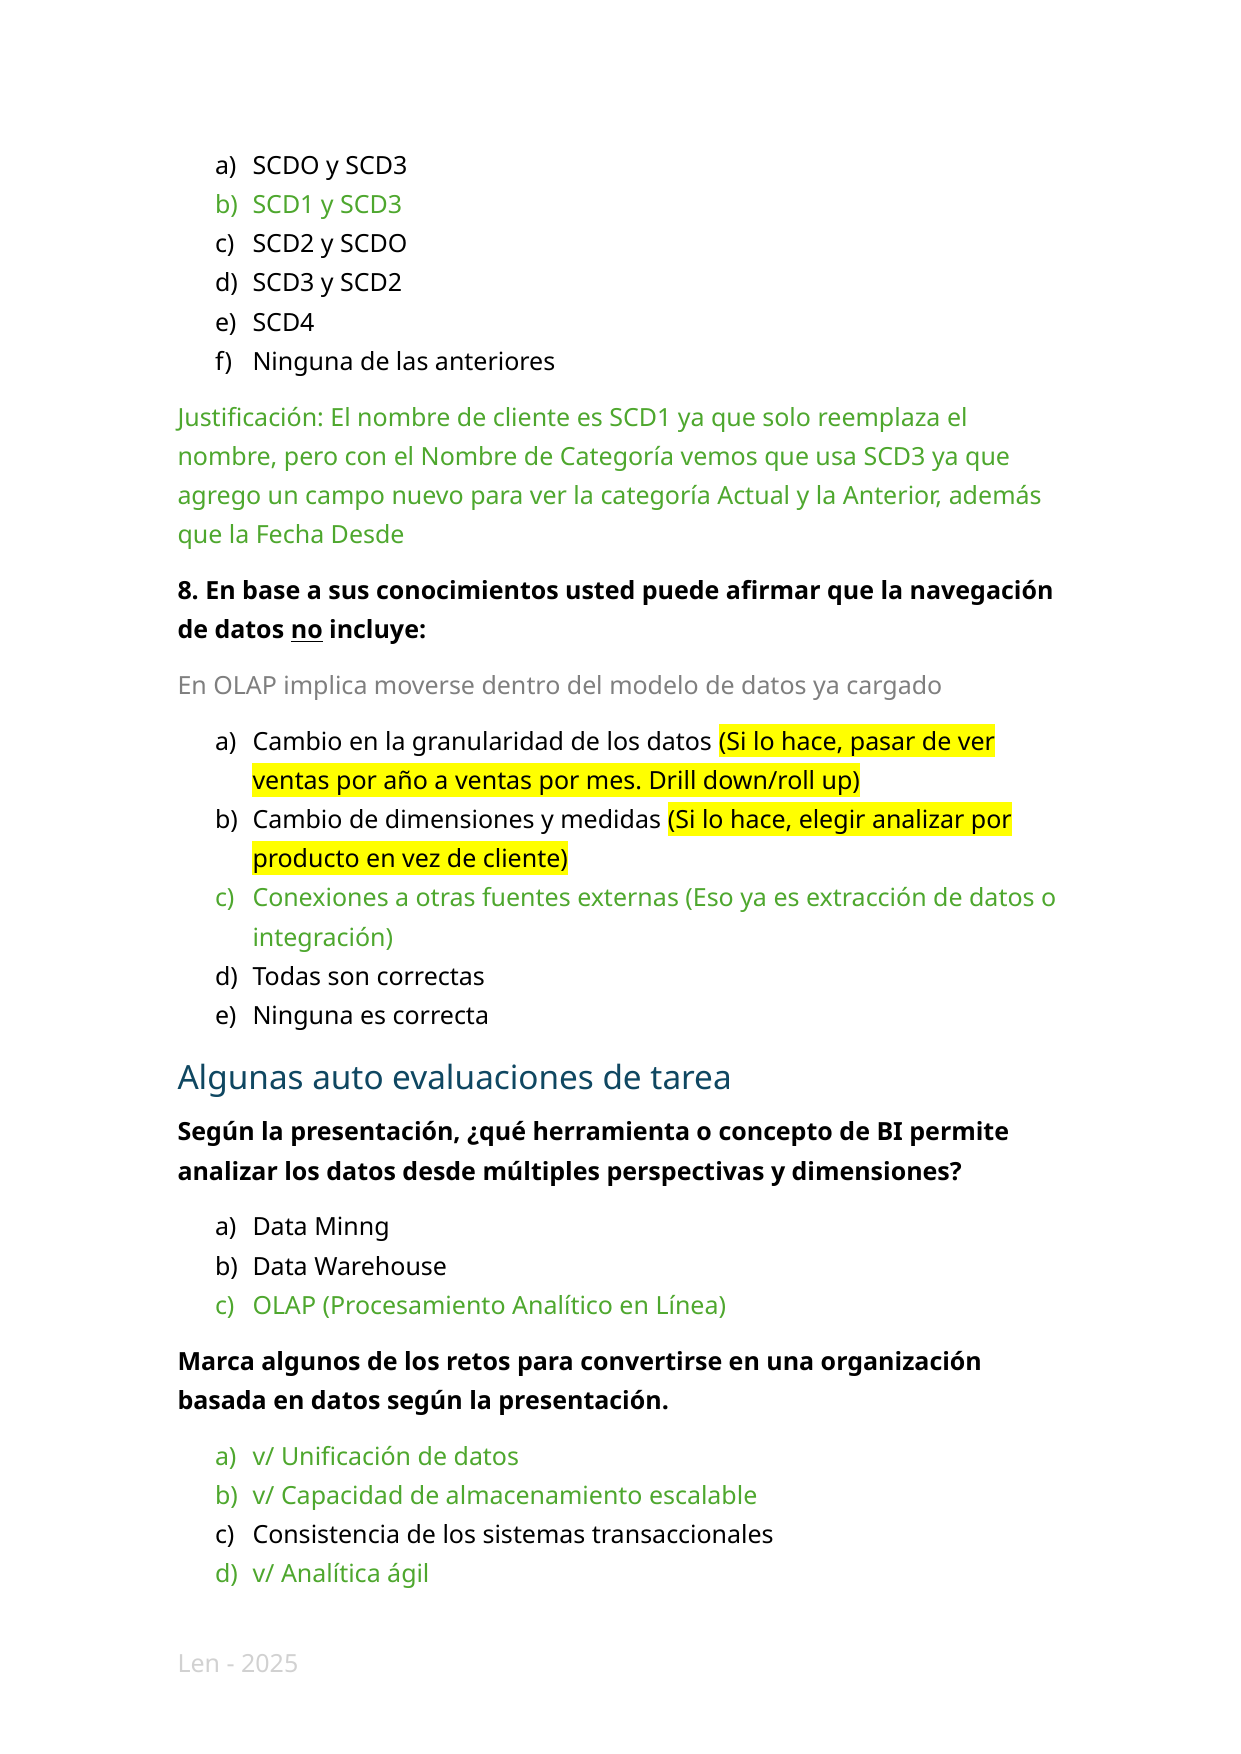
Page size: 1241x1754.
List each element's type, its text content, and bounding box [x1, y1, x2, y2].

list Todas son correctas [215, 958, 1063, 992]
list Consistencia de los sistemas transaccionales [215, 1516, 1063, 1551]
list Cambio de dimensiones y medidas (Si lo hace, elegir analizar por producto en vez de cliente) [215, 802, 1063, 875]
text Según la presentación, ¿qué herramienta o concepto de BI permite analizar los datos desde múltiples perspectivas y dimensiones? [177, 1114, 1063, 1187]
list SCD3 y SCD2 [215, 265, 1063, 299]
list SCDO y SCD3 [215, 148, 1063, 182]
list Ninguna es correcta [215, 998, 1063, 1032]
list Ninguna de las anteriores [215, 343, 1063, 377]
text En OLAP implica moverse dentro del modelo de datos ya cargado [177, 668, 1063, 702]
text 8. En base a sus conocimientos usted puede afirmar que la navegación de datos no incluye: [177, 573, 1063, 646]
list OLAP (Procesamiento Analítico en Línea) [215, 1287, 1063, 1321]
subtitle Algunas auto evaluaciones de tarea [177, 1053, 1063, 1099]
list SCD4 [215, 304, 1063, 338]
list v/ Capacidad de almacenamiento escalable [215, 1477, 1063, 1511]
list v/ Unificación de datos [215, 1438, 1063, 1472]
list SCD2 y SCDO [215, 226, 1063, 260]
list Conexiones a otras fuentes externas (Eso ya es extracción de datos o integración) [215, 880, 1063, 953]
list Data Minng [215, 1209, 1063, 1243]
text Justificación: El nombre de cliente es SCD1 ya que solo reemplaza el nombre, pero con el Nombre de Categoría vemos que usa SCD3 ya que agrego un campo nuevo para ver la categoría Actual y la Anterior, además que la Fecha Desde [177, 399, 1063, 551]
list Cambio en la granularidad de los datos (Si lo hace, pasar de ver ventas por año a ventas por mes. Drill down/roll up) [215, 723, 1063, 797]
list SCD1 y SCD3 [215, 187, 1063, 221]
list Data Warehouse [215, 1248, 1063, 1282]
list v/ Analítica ágil [215, 1556, 1063, 1590]
text Marca algunos de los retos para convertirse en una organización basada en datos según la presentación. [177, 1343, 1063, 1416]
